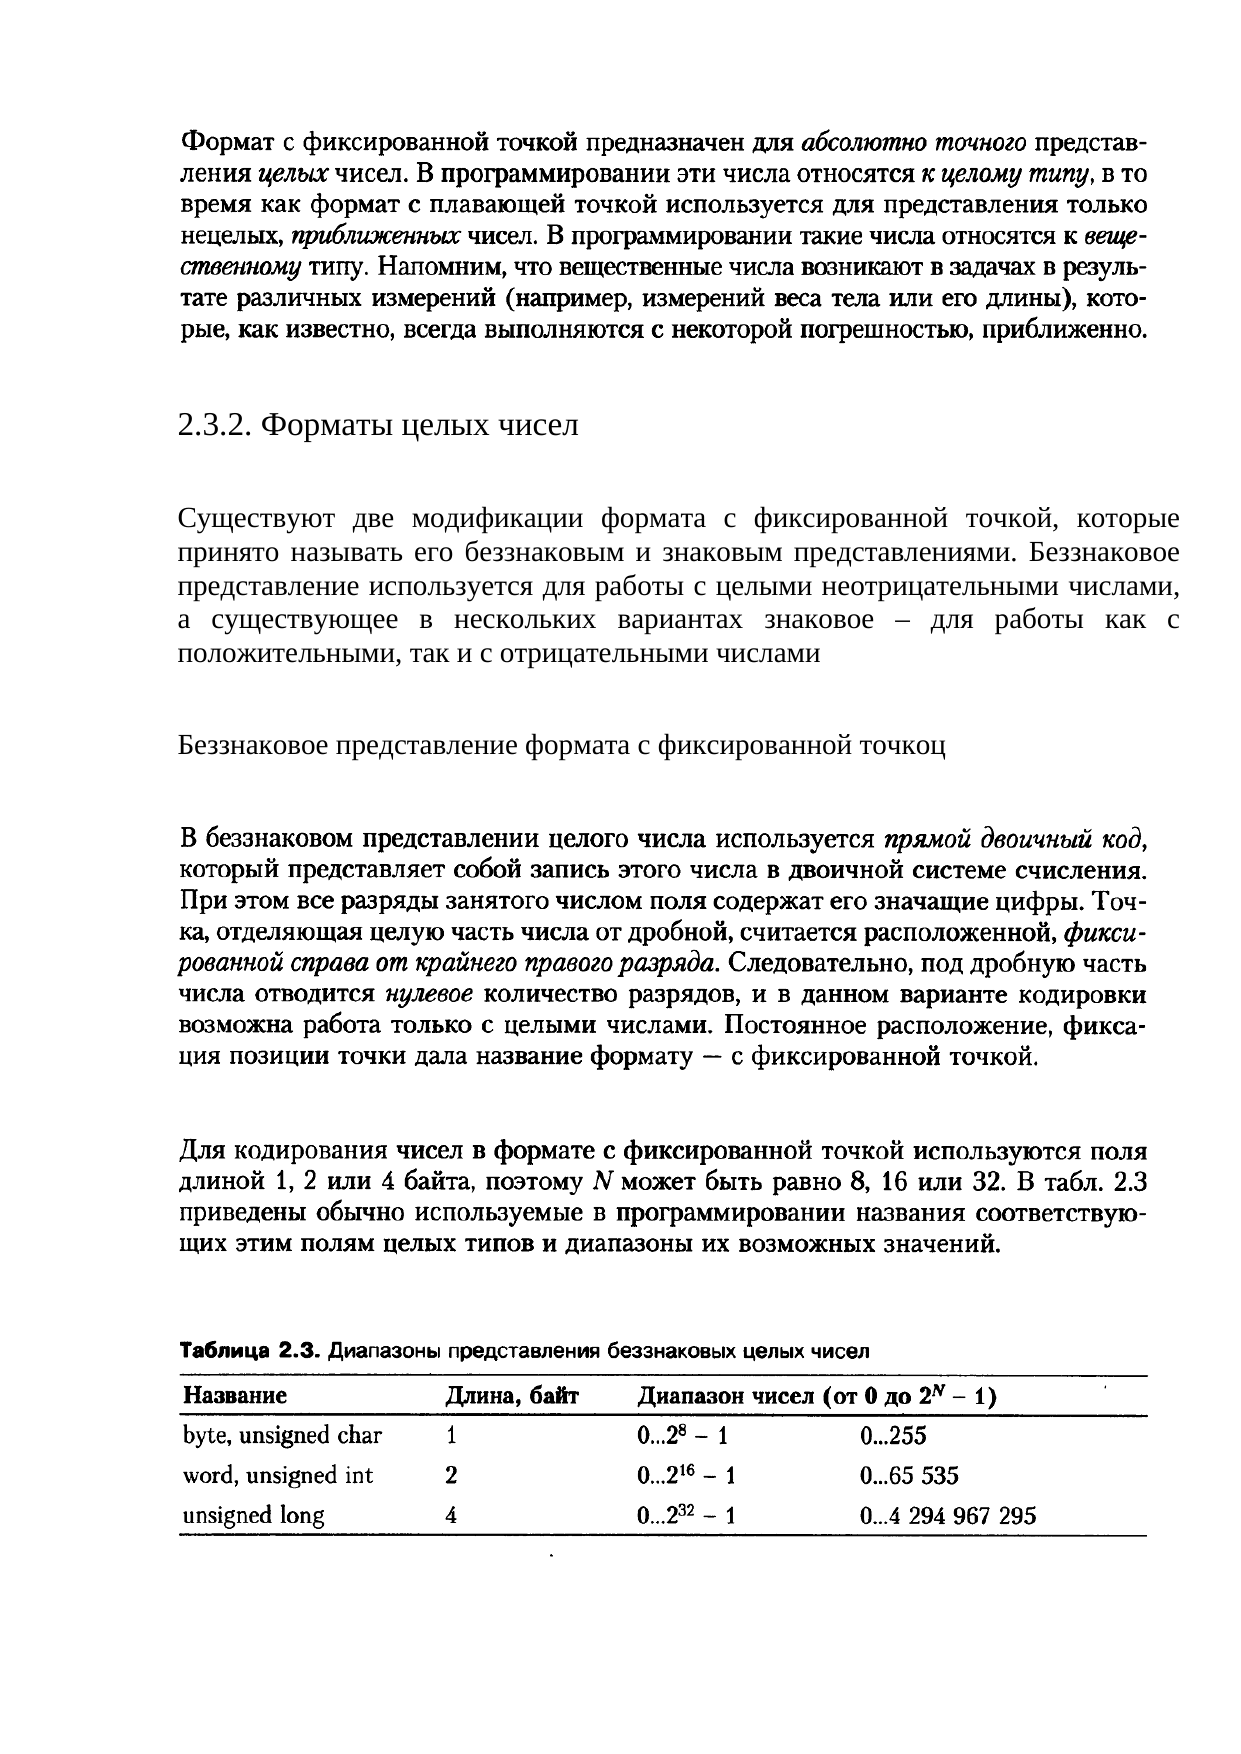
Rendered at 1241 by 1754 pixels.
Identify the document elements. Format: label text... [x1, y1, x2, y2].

picture [177, 1131, 1153, 1255]
text 2.3.2. Форматы целых чисел [177, 404, 1181, 442]
picture [177, 818, 1153, 1074]
text Существуют две модификации формата с фиксированной точкой, которые принято называть его беззнаковым и знаковым представлениями. Беззнаковое представление используется для работы с целыми неотрицательными числами, а существующее в нескольких вариантах знаковое – для работы как с положительными, так и с отрицательными числами [177, 501, 1181, 668]
picture [177, 1313, 1153, 1557]
text Беззнаковое представление формата с фиксированной точкоц [177, 727, 1181, 760]
picture [177, 118, 1153, 346]
